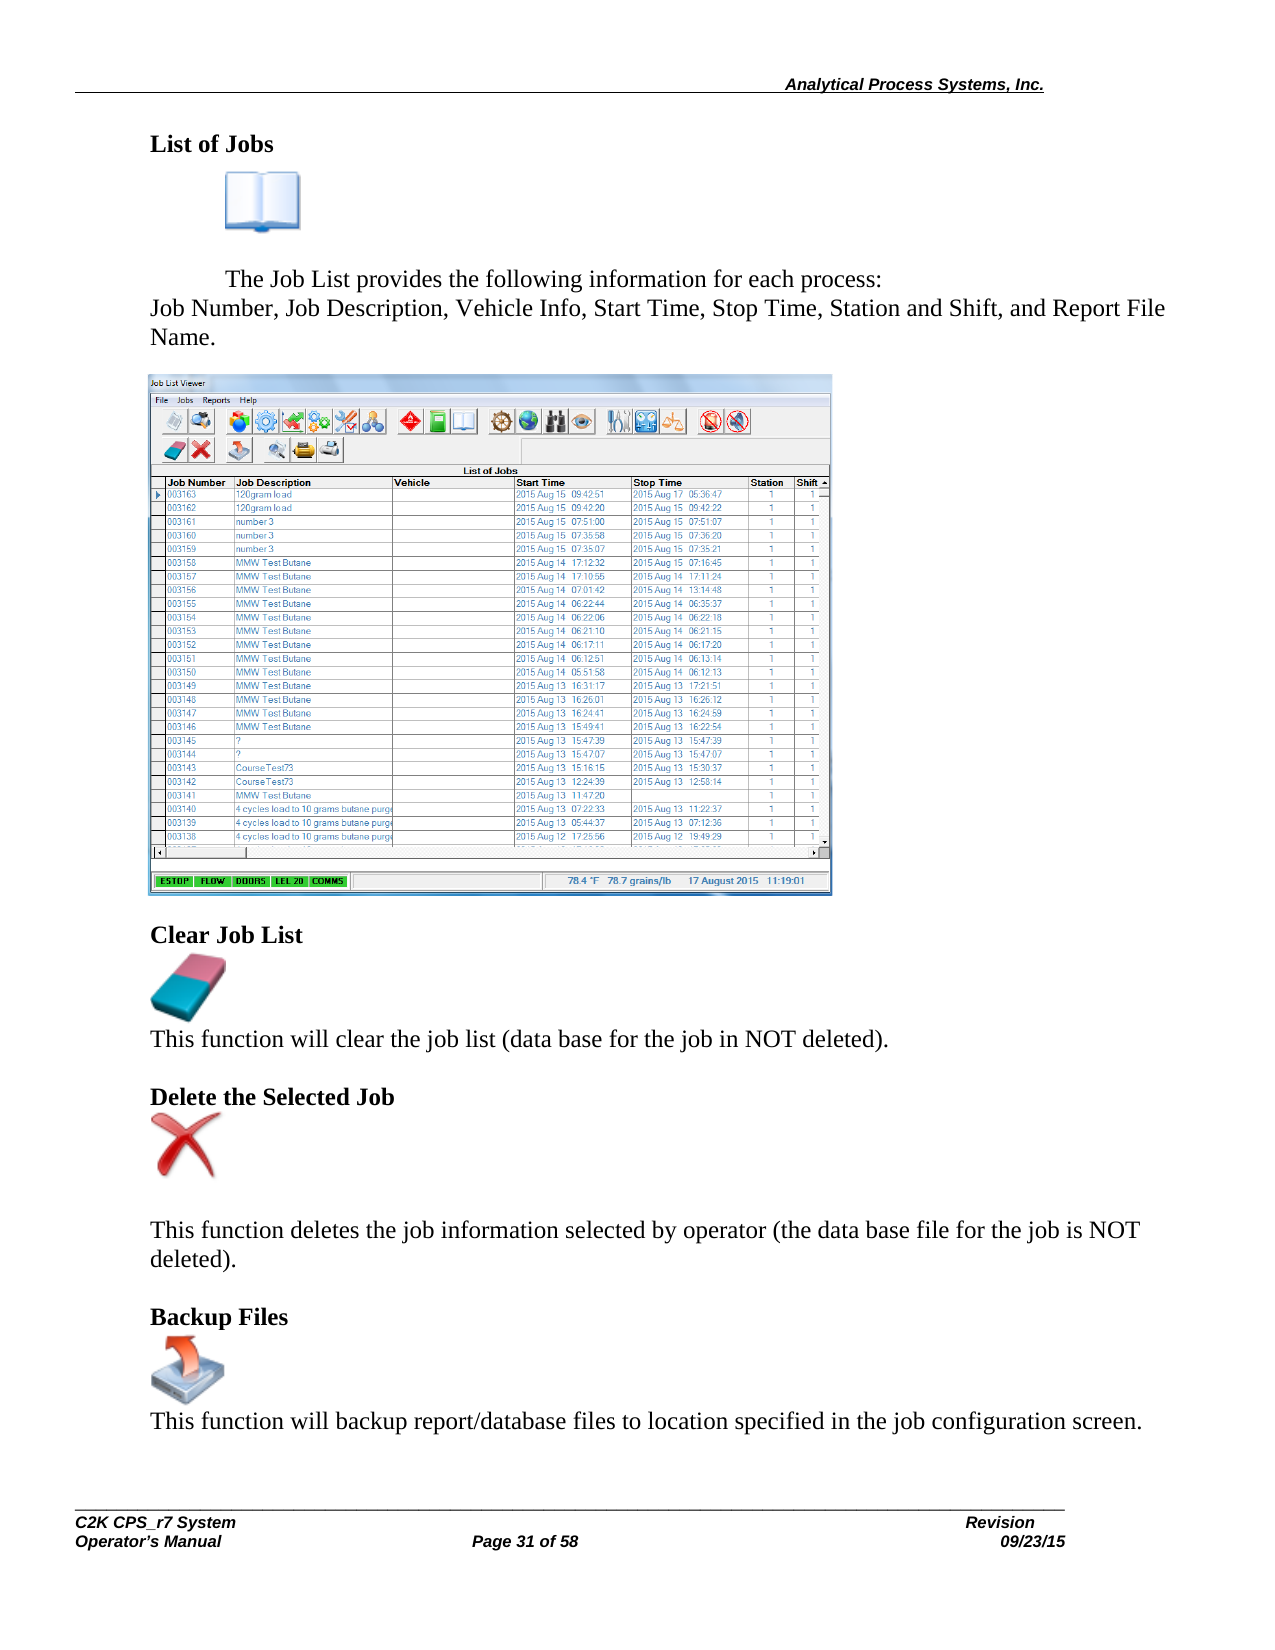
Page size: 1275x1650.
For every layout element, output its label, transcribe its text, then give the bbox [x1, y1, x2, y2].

text Delete the Selected Job [75, 1082, 1200, 1111]
picture [225, 164, 301, 240]
picture [150, 948, 226, 1025]
text The Job List provides the following information for each process: [150, 264, 1200, 293]
picture [150, 1110, 226, 1187]
subtitle List of Jobs [150, 129, 1200, 158]
text This function deletes the job information selected by operator (the data base file for the job is NOT deleted). [150, 1215, 1200, 1273]
text Job Number, Job Description, Vehicle Info, Start Time, Stop Time, Station and Shift, and Report File Name. [150, 293, 1200, 350]
text This function will backup report/database files to location specified in the job configuration screen. [150, 1406, 1200, 1435]
picture [147, 374, 833, 896]
text Backup Files [75, 1302, 1200, 1330]
picture [150, 1330, 226, 1407]
text Clear Job List [75, 920, 1200, 949]
text This function will clear the job list (data base for the job in NOT deleted). [75, 1024, 1200, 1053]
